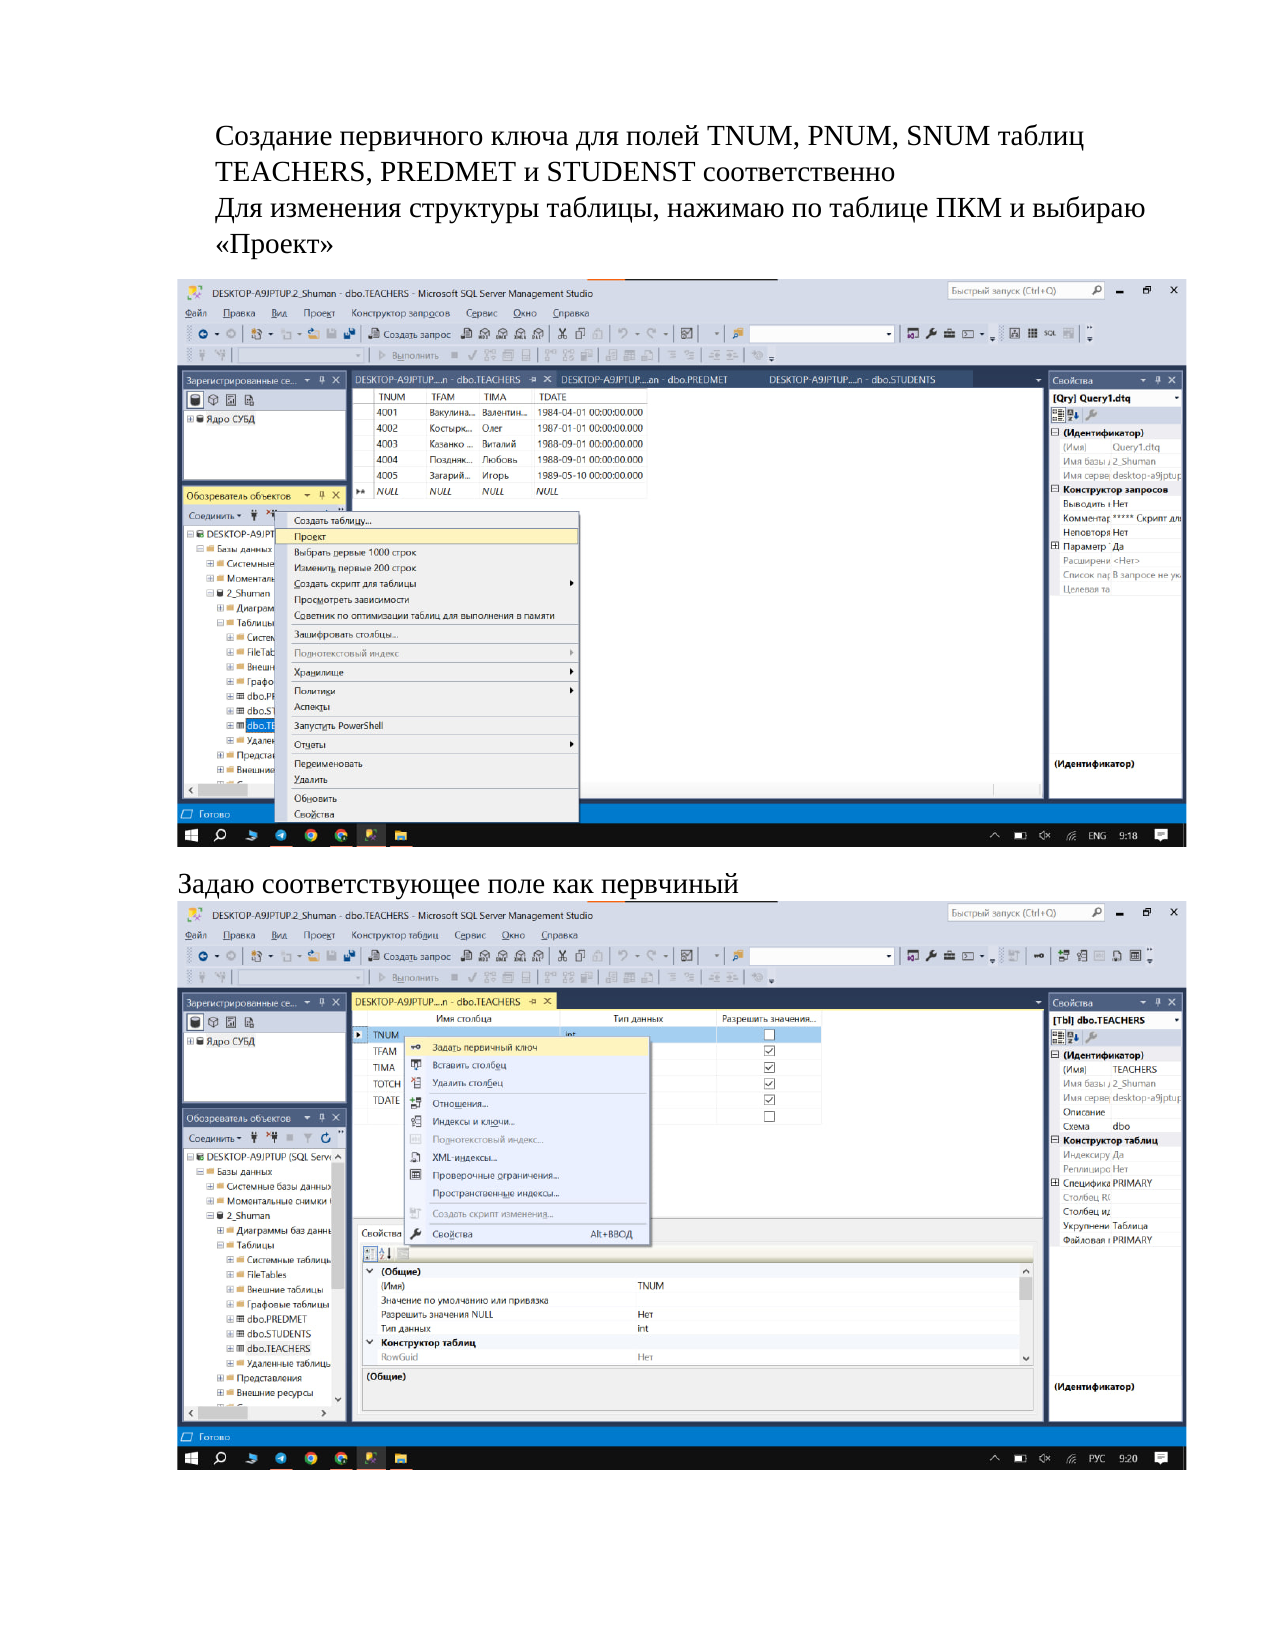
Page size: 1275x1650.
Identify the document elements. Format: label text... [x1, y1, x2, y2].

list Создание первичного ключа для полей TNUM, PNUM, SNUM таблиц TEACHERS, PREDMET и STUDENST соответственно [215, 118, 1186, 188]
picture [177, 279, 1187, 847]
picture [177, 901, 1187, 1470]
text Задаю соответствующее поле как первчиный [177, 866, 1186, 901]
list Для изменения структуры таблицы, нажимаю по таблице ПКМ и выбираю «Проект» [215, 190, 1186, 260]
